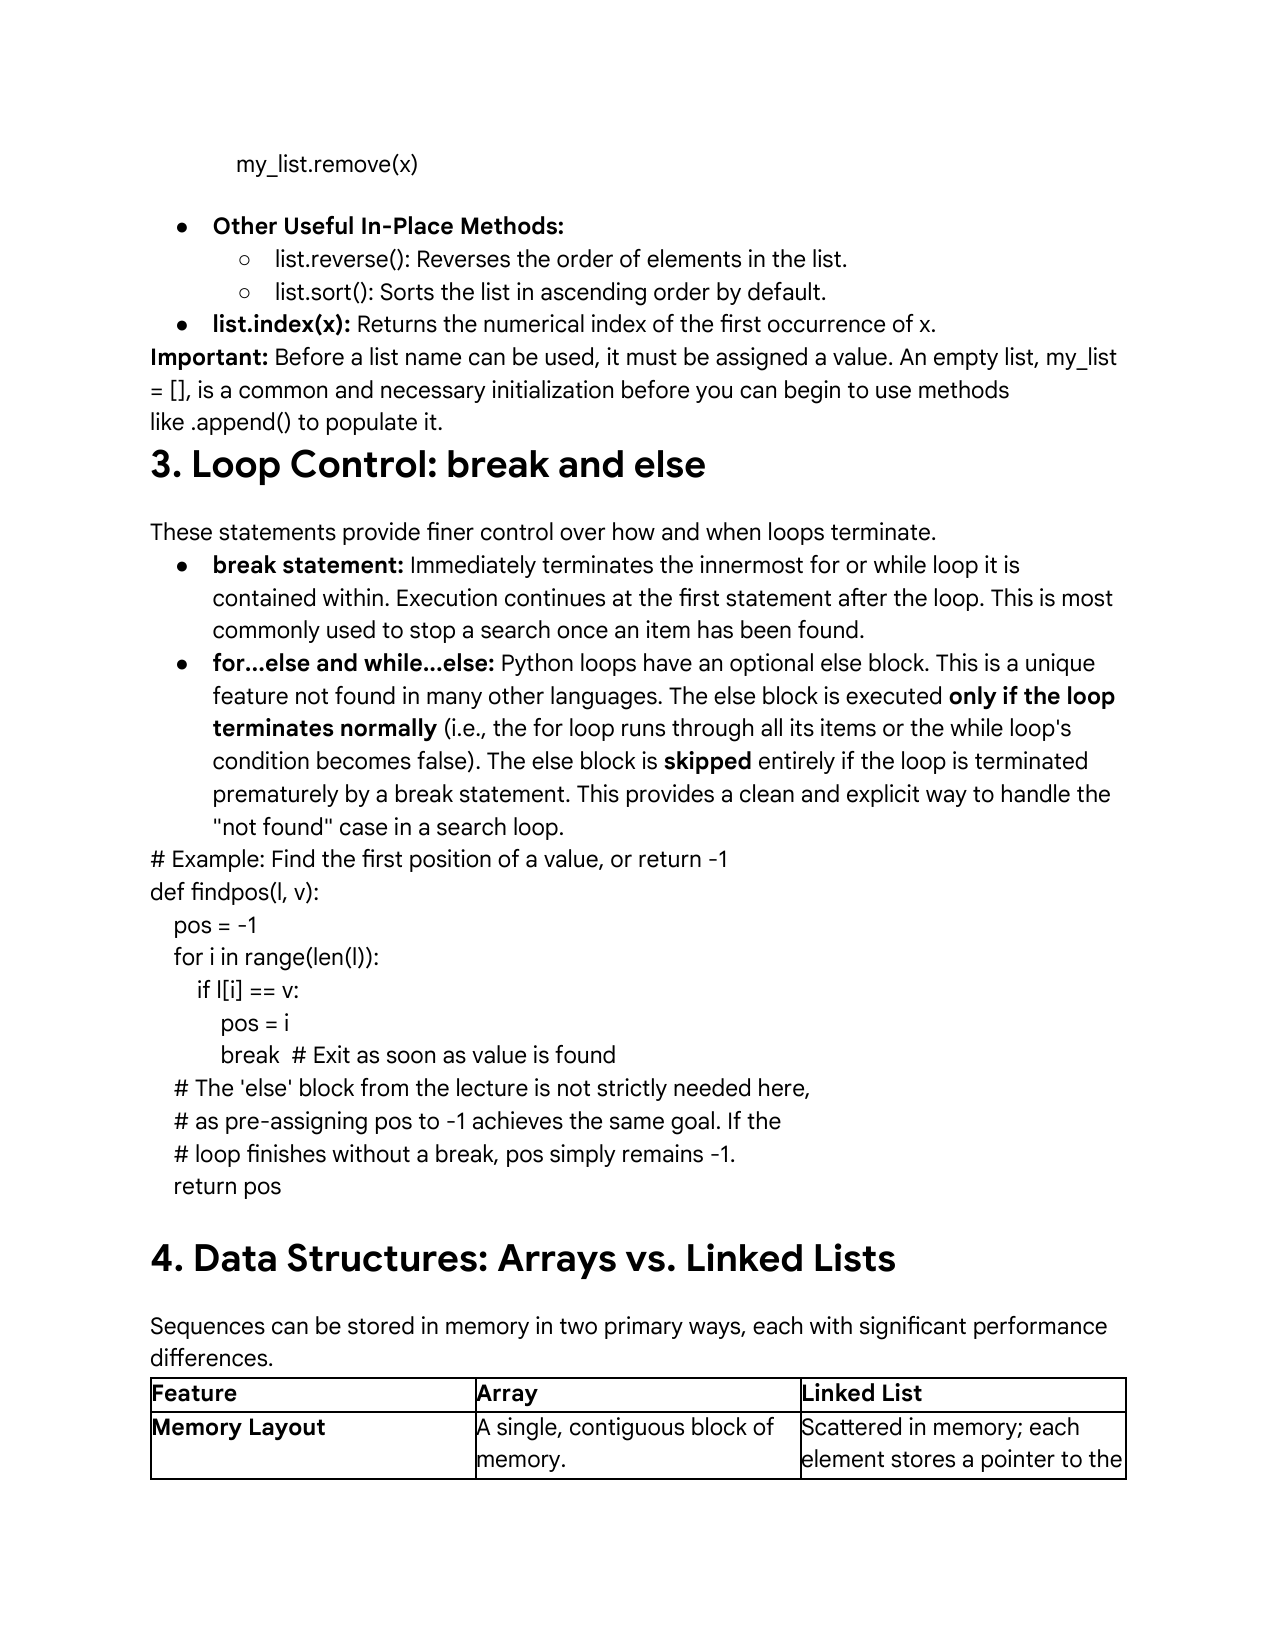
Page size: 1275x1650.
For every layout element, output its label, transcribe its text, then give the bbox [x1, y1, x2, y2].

table_header Linked List [802, 1379, 1125, 1411]
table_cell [802, 1413, 1125, 1478]
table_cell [477, 1413, 800, 1478]
text Sequences can be stored in memory in two primary ways, each with significant performance differences. [150, 1312, 1125, 1373]
text Important: Before a list name can be used, it must be assigned a value. An empty list, my_list = [], is a common and necessary initialization before you can begin to use methods like .append() to populate it. [150, 343, 1125, 437]
list break statement: Immediately terminates the innermost for or while loop it is contained within. Execution continues at the first statement after the loop. This is most commonly used to stop a search once an item has been found. [175, 551, 1125, 645]
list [175, 150, 1125, 209]
list Other Useful In-Place Methods: [175, 212, 1125, 241]
table_header Feature [152, 1379, 475, 1411]
table_cell Memory Layout [152, 1413, 475, 1478]
list list.sort(): Sorts the list in ascending order by default. [237, 278, 1125, 307]
list list.index(x): Returns the numerical index of the first occurrence of x. [175, 311, 1125, 339]
text These statements provide finer control over how and when loops terminate. [150, 518, 1125, 547]
list for...else and while...else: Python loops have an optional else block. This is a unique feature not found in many other languages. The else block is executed only if the loop terminates normally (i.e., the for loop runs through all its items or the while loop's condition becomes false). The else block is skipped entirely if the loop is terminated prematurely by a break statement. This provides a clean and explicit way to handle the "not found" case in a search loop. [175, 649, 1125, 841]
text # Example: Find the first position of a value, or return -1 def findpos(l, v): pos = -1 for i in range(len(l)): if l[i] == v: pos = i break # Exit as soon as value is found # The 'else' block from the lecture is not strictly needed here, # as pre-assigning pos to -1 achieves the same goal. If the # loop finishes without a break, pos simply remains -1. return pos [150, 845, 1125, 1231]
subtitle 3. Loop Control: break and else [150, 441, 1125, 488]
list list.reverse(): Reverses the order of elements in the list. [237, 245, 1125, 274]
table_header Array [477, 1379, 800, 1411]
subtitle 4. Data Structures: Arrays vs. Linked Lists [150, 1235, 1125, 1282]
